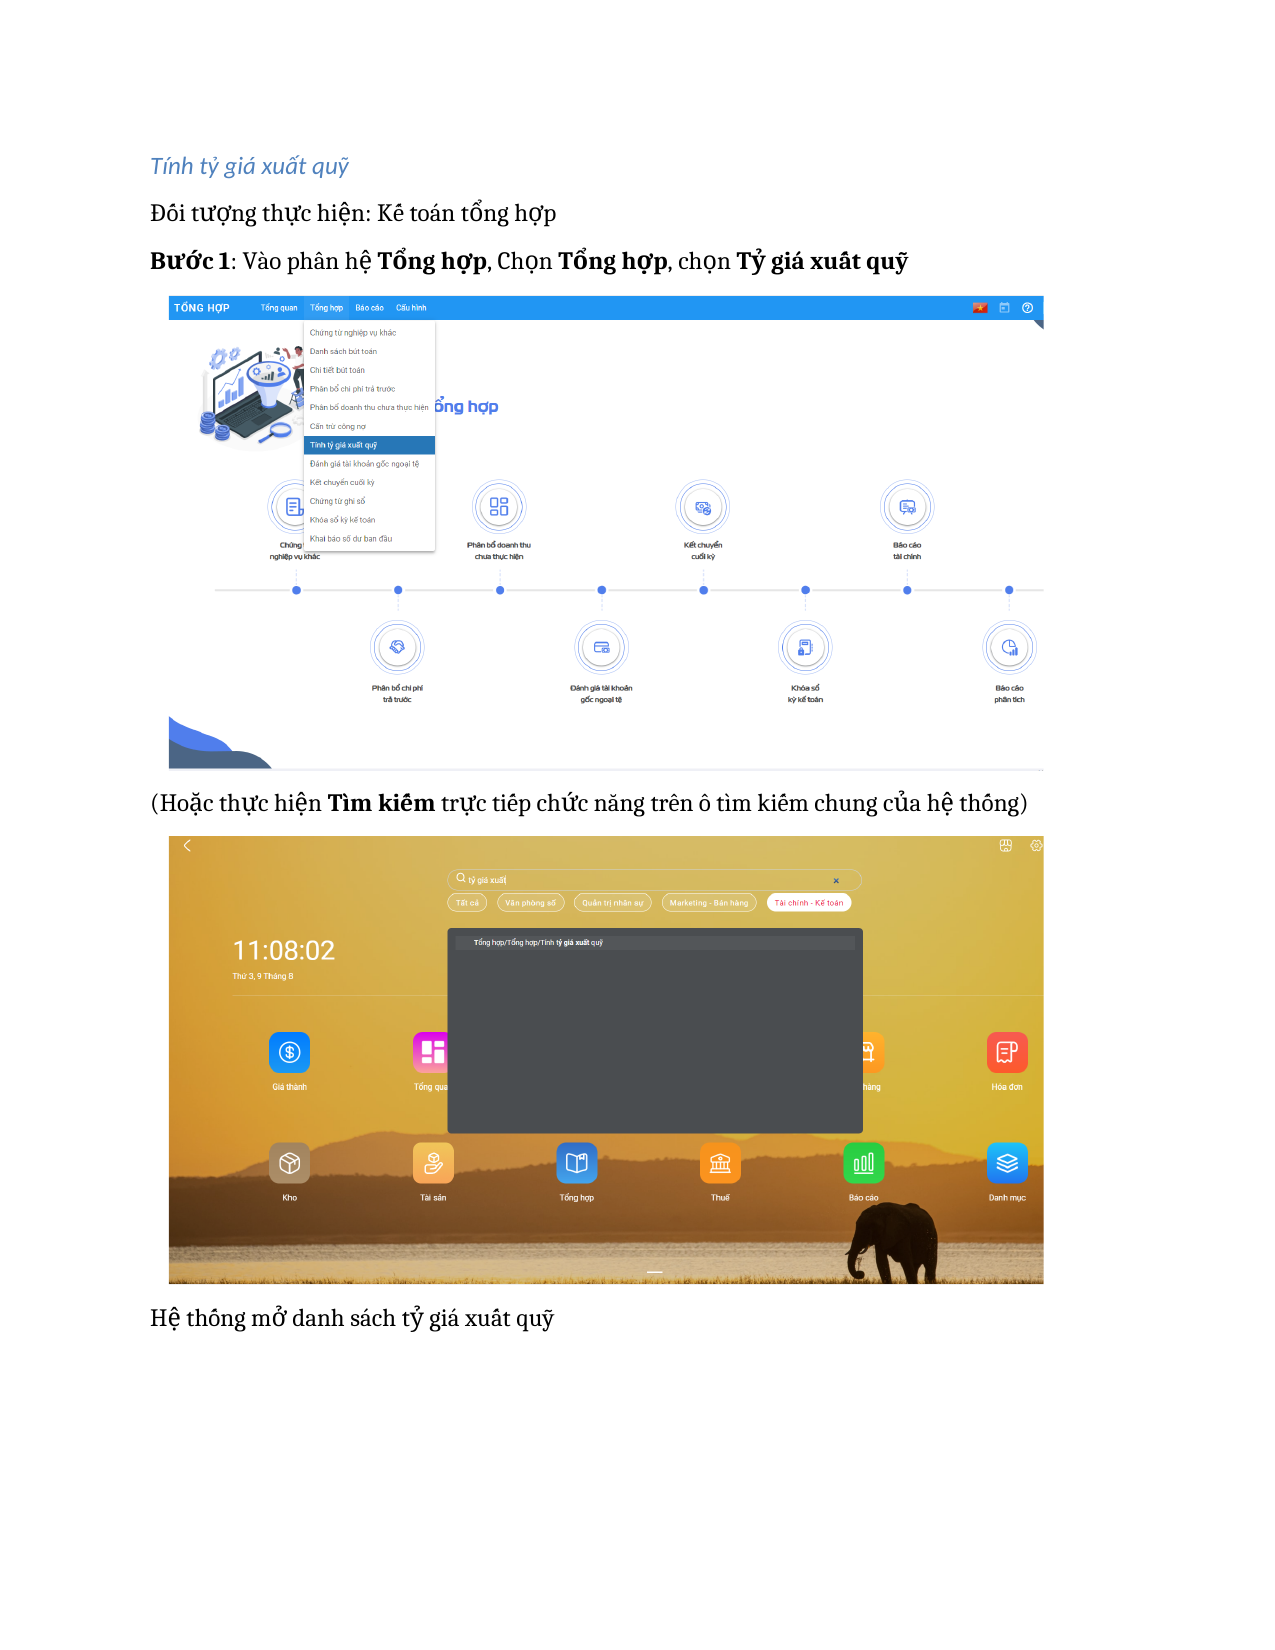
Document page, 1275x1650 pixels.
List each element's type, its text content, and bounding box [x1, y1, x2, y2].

picture [168, 294, 1044, 771]
text Đối tượng thực hiện: Kế toán tổng hợp [150, 199, 1125, 228]
text Bước 1: Vào phân hệ Tổng hợp, Chọn Tổng hợp, chọn Tỷ giá xuất quỹ [150, 247, 1125, 276]
text Hệ thống mở danh sách tỷ giá xuất quỹ [150, 1303, 1125, 1332]
text (Hoặc thực hiện Tìm kiếm trực tiếp chức năng trên ô tìm kiếm chung của hệ thống) [150, 789, 1125, 818]
picture [168, 836, 1044, 1285]
subtitle Tính tỷ giá xuất quỹ [150, 150, 1125, 181]
